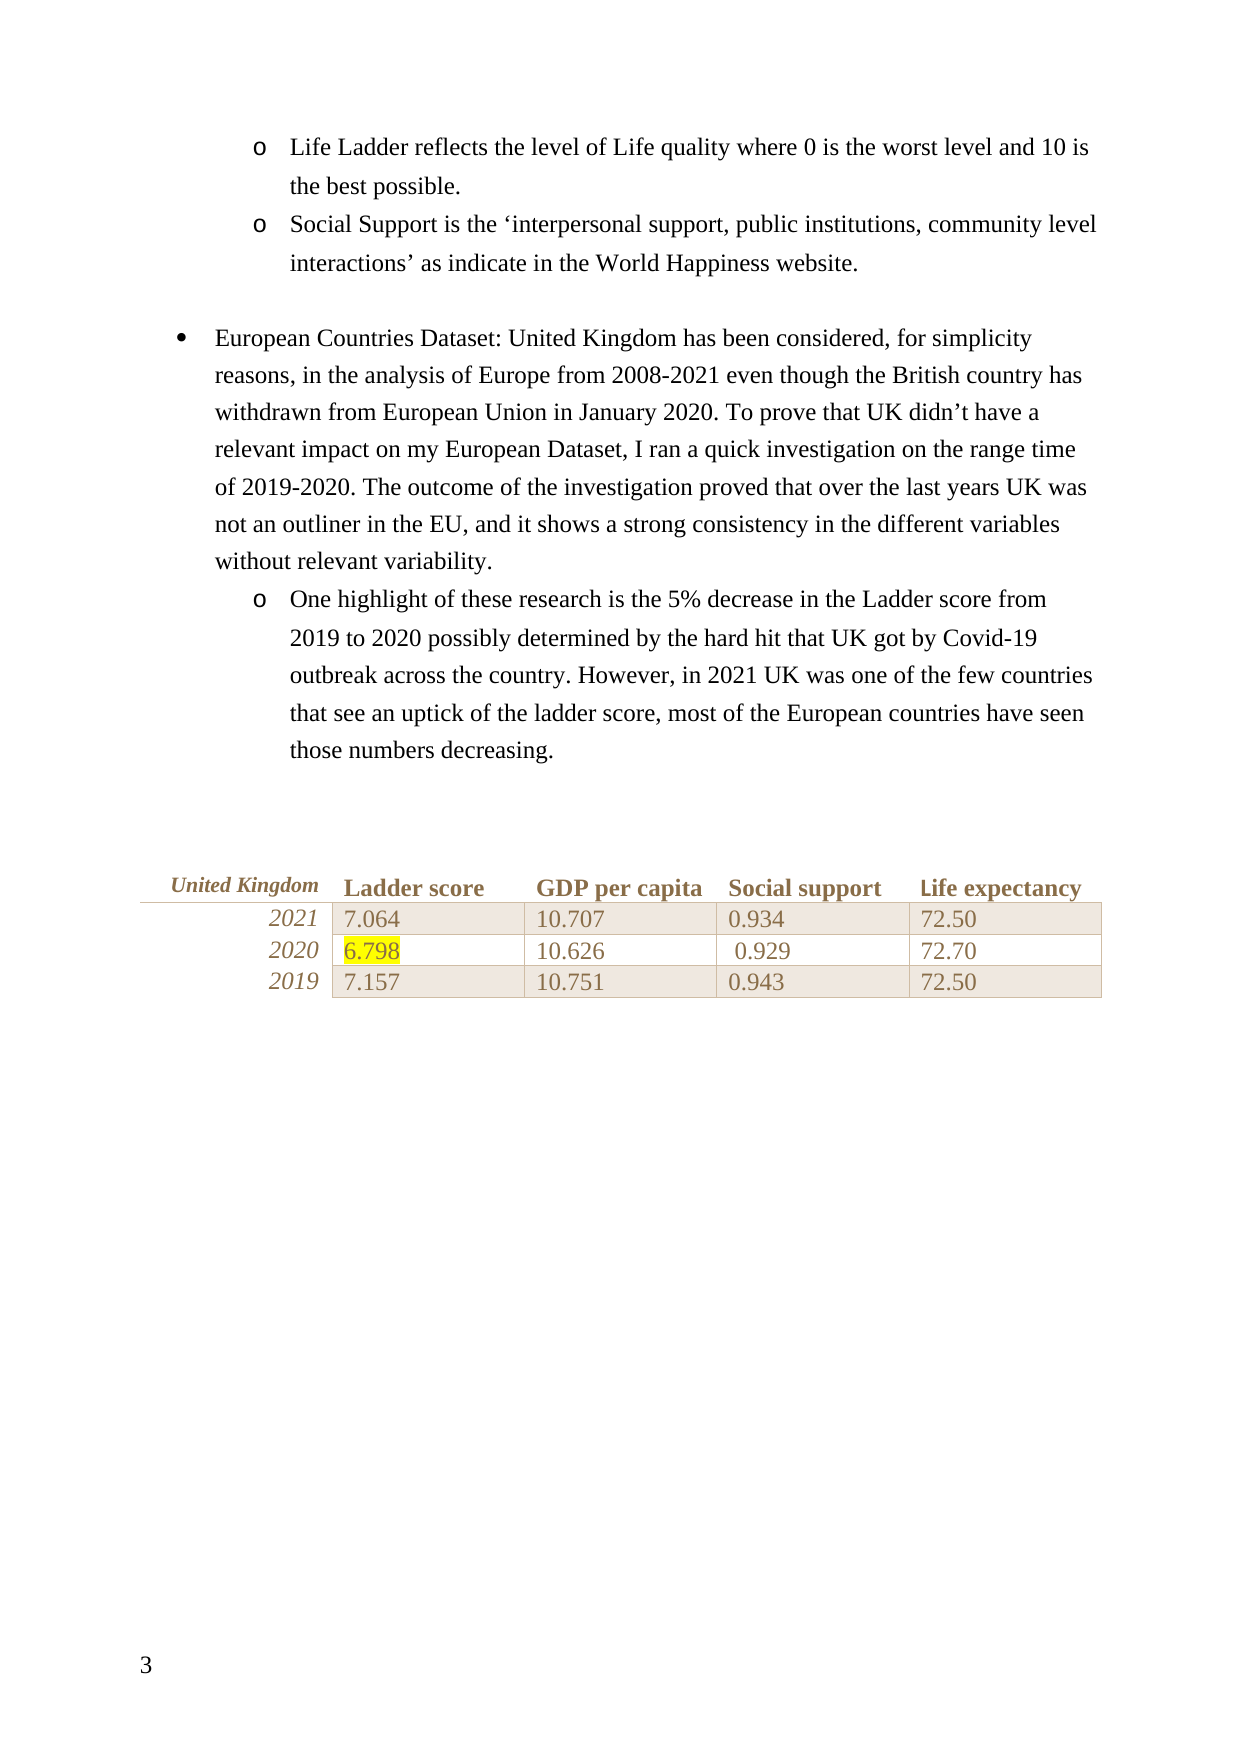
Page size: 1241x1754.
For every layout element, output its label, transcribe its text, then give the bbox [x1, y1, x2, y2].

table_header United Kingdom [140, 872, 332, 902]
table_cell ﻿7.064 [333, 903, 524, 934]
list Social Support is the ‘interpersonal support, public institutions, community level interactions’ as indicate in the World Happiness website. [252, 209, 1101, 277]
table_cell ﻿10.626 [525, 935, 716, 965]
table_cell ﻿72.50 [910, 903, 1101, 934]
table_cell ﻿7.157 [333, 966, 524, 997]
table_cell ﻿0.934 [717, 903, 909, 934]
list European Countries Dataset: United Kingdom has been considered, for simplicity reasons, in the analysis of Europe from 2008-2021 even though the British country has withdrawn from European Union in January 2020. To prove that UK didn’t have a relevant impact on my European Dataset, I ran a quick investigation on the range time of 2019-2020. The outcome of the investigation proved that over the last years UK was not an outliner in the EU, and it shows a strong consistency in the different variables without relevant variability. [177, 323, 1101, 575]
table_header ﻿Life expectancy [909, 872, 1101, 902]
table_cell ﻿10.751 [525, 966, 716, 997]
table_cell ﻿0.943 [717, 966, 909, 997]
table_cell ﻿6.798 [333, 935, 524, 965]
list One highlight of these research is the 5% decrease in the Ladder score from 2019 to 2020 possibly determined by the hard hit that UK got by Covid-19 outbreak across the country. However, in 2021 UK was one of the few countries that see an uptick of the ladder score, most of the European countries have seen those numbers decreasing. [252, 584, 1101, 764]
table_cell ﻿ 0.929 [717, 935, 909, 965]
table_cell 2020 [140, 934, 332, 965]
table_cell 2019 [140, 965, 332, 997]
table_cell 2021 [140, 903, 332, 934]
table_header ﻿Ladder score [332, 872, 524, 902]
table_header ﻿GDP per capita [525, 872, 717, 902]
table_header ﻿Social support [717, 872, 909, 902]
table_cell ﻿10.707 [525, 903, 716, 934]
list Life Ladder reflects the level of Life quality where 0 is the worst level and 10 is the best possible. [252, 132, 1101, 200]
table_cell ﻿72.70 [910, 935, 1101, 965]
table_cell ﻿72.50 [910, 966, 1101, 997]
